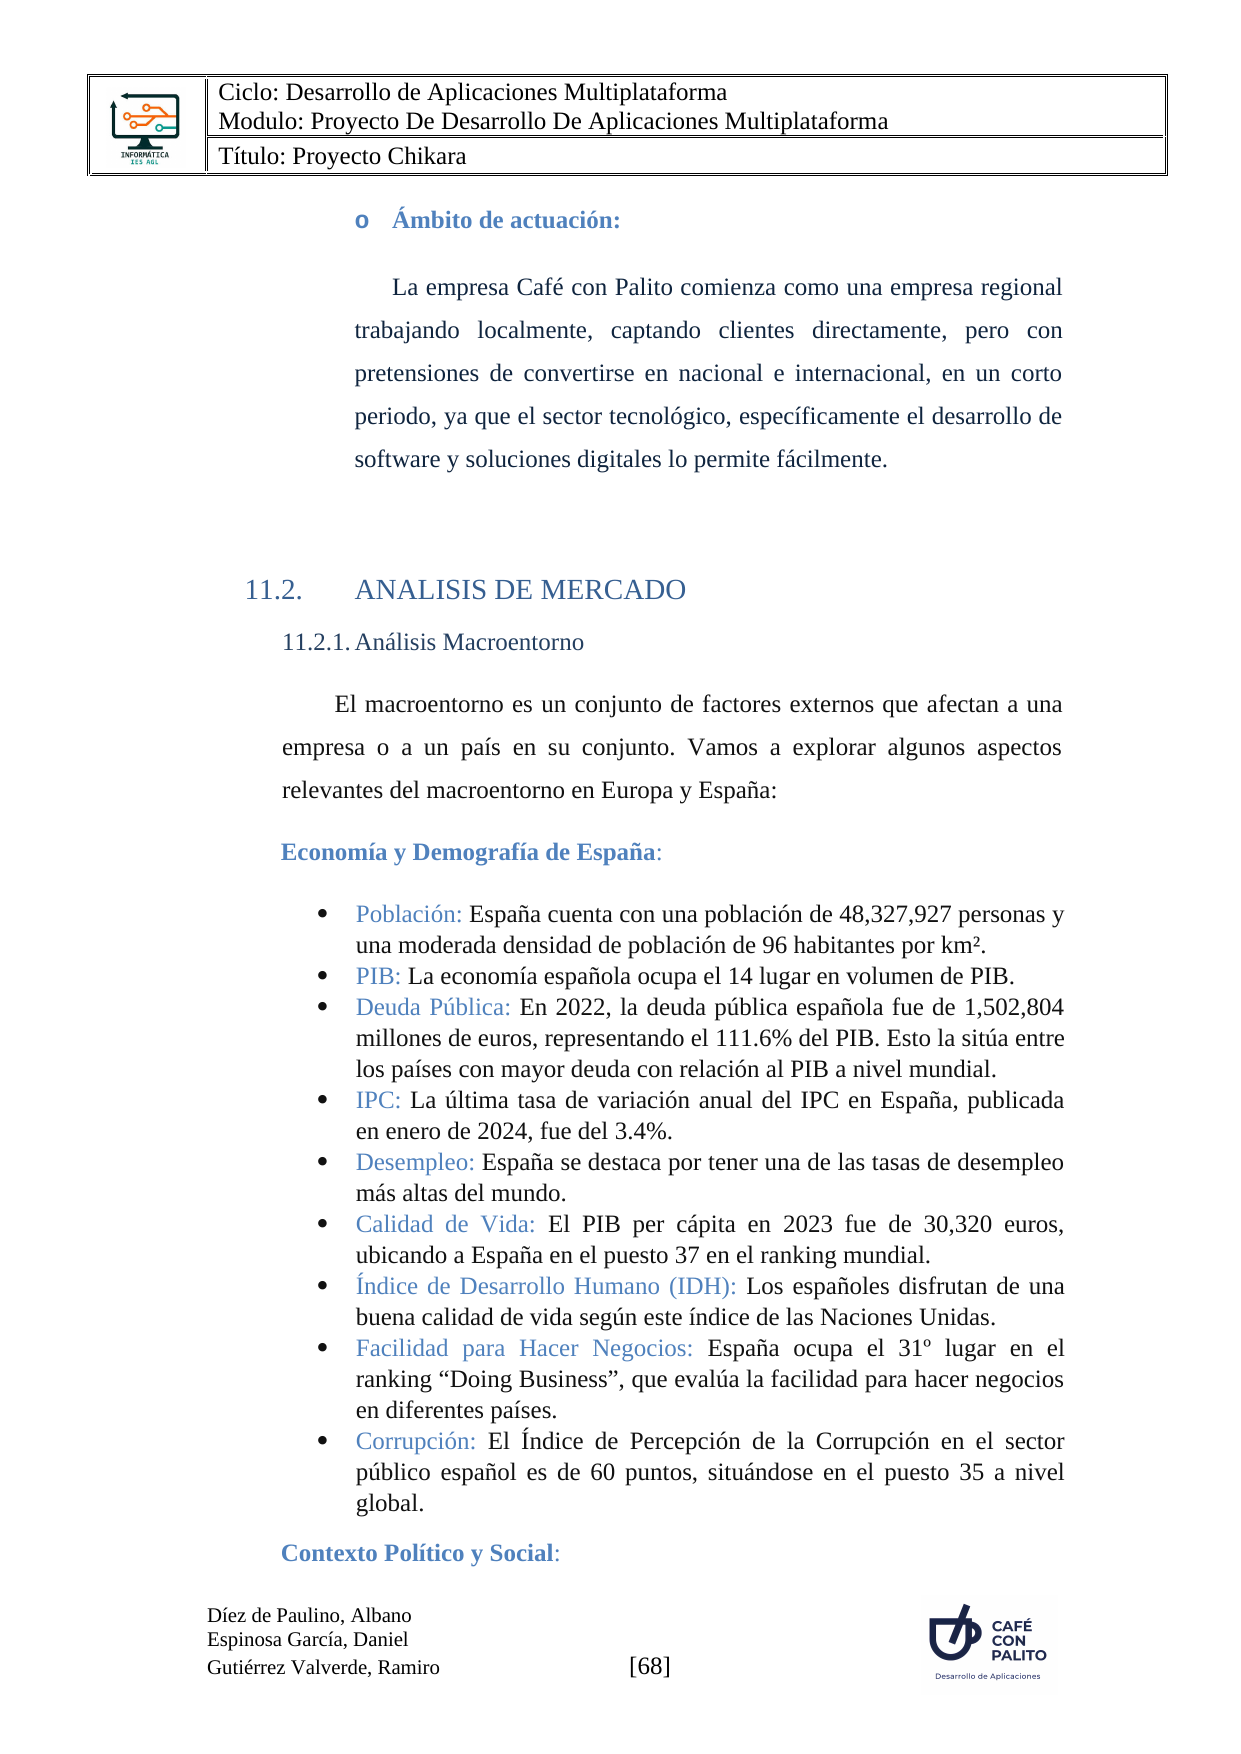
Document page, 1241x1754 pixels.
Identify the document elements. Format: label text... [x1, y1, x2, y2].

list Deuda Pública: En 2022, la deuda pública española fue de 1,502,804 millones de euros, representando el 111.6% del PIB. Esto la sitúa entre los países con mayor deuda con relación al PIB a nivel mundial. [318, 992, 1065, 1083]
list Población: España cuenta con una población de 48,327,927 personas y una moderada densidad de población de 96 habitantes por km². [318, 899, 1065, 958]
picture [106, 87, 186, 168]
text Contexto Político y Social: [281, 1538, 1065, 1567]
picture [921, 1595, 1058, 1695]
list IPC: La última tasa de variación anual del IPC en España, publicada en enero de 2024, fue del 3.4%. [318, 1085, 1065, 1145]
list Calidad de Vida: El PIB per cápita en 2023 fue de 30,320 euros, ubicando a España en el puesto 37 en el ranking mundial. [318, 1209, 1065, 1269]
list Índice de Desarrollo Humano (IDH): Los españoles disfrutan de una buena calidad de vida según este índice de las Naciones Unidas. [318, 1271, 1065, 1331]
list PIB: La economía española ocupa el 14 lugar en volumen de PIB. [318, 961, 1065, 989]
list Ámbito de actuación: [354, 205, 1063, 236]
list Corrupción: El Índice de Percepción de la Corrupción en el sector público español es de 60 puntos, situándose en el puesto 35 a nivel global. [318, 1426, 1065, 1517]
text El macroentorno es un conjunto de factores externos que afectan a una empresa o a un país en su conjunto. Vamos a explorar algunos aspectos relevantes del macroentorno en Europa y España: [282, 689, 1063, 804]
list Facilidad para Hacer Negocios: España ocupa el 31º lugar en el ranking “Doing Business”, que evalúa la facilidad para hacer negocios en diferentes países. [318, 1333, 1065, 1424]
text Economía y Demografía de España: [281, 837, 1065, 866]
text La empresa Café con Palito comienza como una empresa regional trabajando localmente, captando clientes directamente, pero con pretensiones de convertirse en nacional e internacional, en un corto periodo, ya que el sector tecnológico, específicamente el desarrollo de software y soluciones digitales lo permite fácilmente. [354, 272, 1063, 473]
subtitle ANALISIS DE MERCADO [244, 572, 1063, 606]
subtitle Análisis Macroentorno [282, 627, 1063, 656]
list Desempleo: España se destaca por tener una de las tasas de desempleo más altas del mundo. [318, 1147, 1065, 1207]
